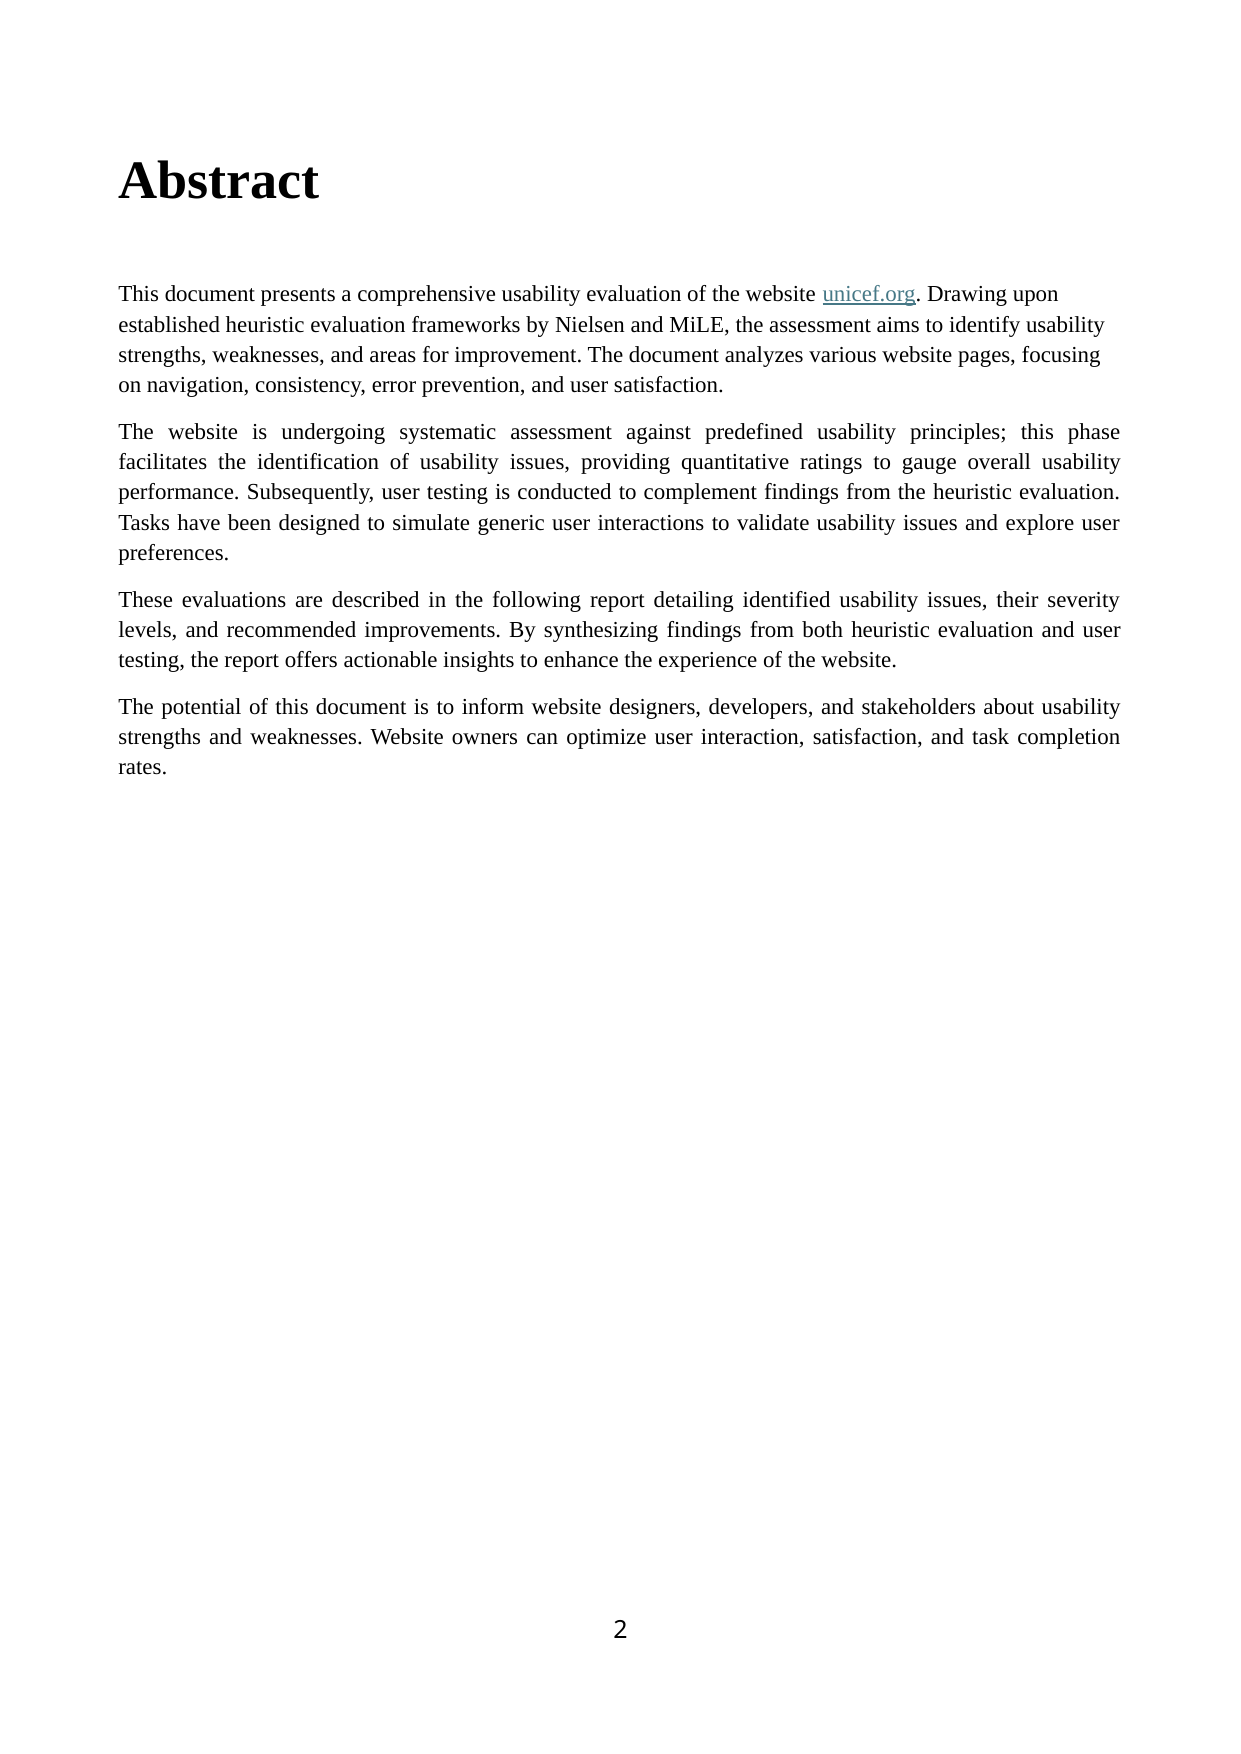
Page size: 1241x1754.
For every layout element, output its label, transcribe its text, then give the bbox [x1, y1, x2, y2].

subtitle Abstract [118, 148, 1122, 210]
text This document presents a comprehensive usability evaluation of the website unicef.org. Drawing upon established heuristic evaluation frameworks by Nielsen and MiLE, the assessment aims to identify usability strengths, weaknesses, and areas for improvement. The document analyzes various website pages, focusing on navigation, consistency, error prevention, and user satisfaction. [118, 281, 1122, 397]
text These evaluations are described in the following report detailing identified usability issues, their severity levels, and recommended improvements. By synthesizing findings from both heuristic evaluation and user testing, the report offers actionable insights to enhance the experience of the website. [118, 586, 1122, 672]
text The website is undergoing systematic assessment against predefined usability principles; this phase facilitates the identification of usability issues, providing quantitative ratings to gauge overall usability performance. Subsequently, user testing is conducted to complement findings from the heuristic evaluation. Tasks have been designed to simulate generic user interactions to validate usability issues and explore user preferences. [118, 418, 1122, 565]
text The potential of this document is to inform website designers, developers, and stakeholders about usability strengths and weaknesses. Website owners can optimize user interaction, satisfaction, and task completion rates. [118, 693, 1122, 780]
